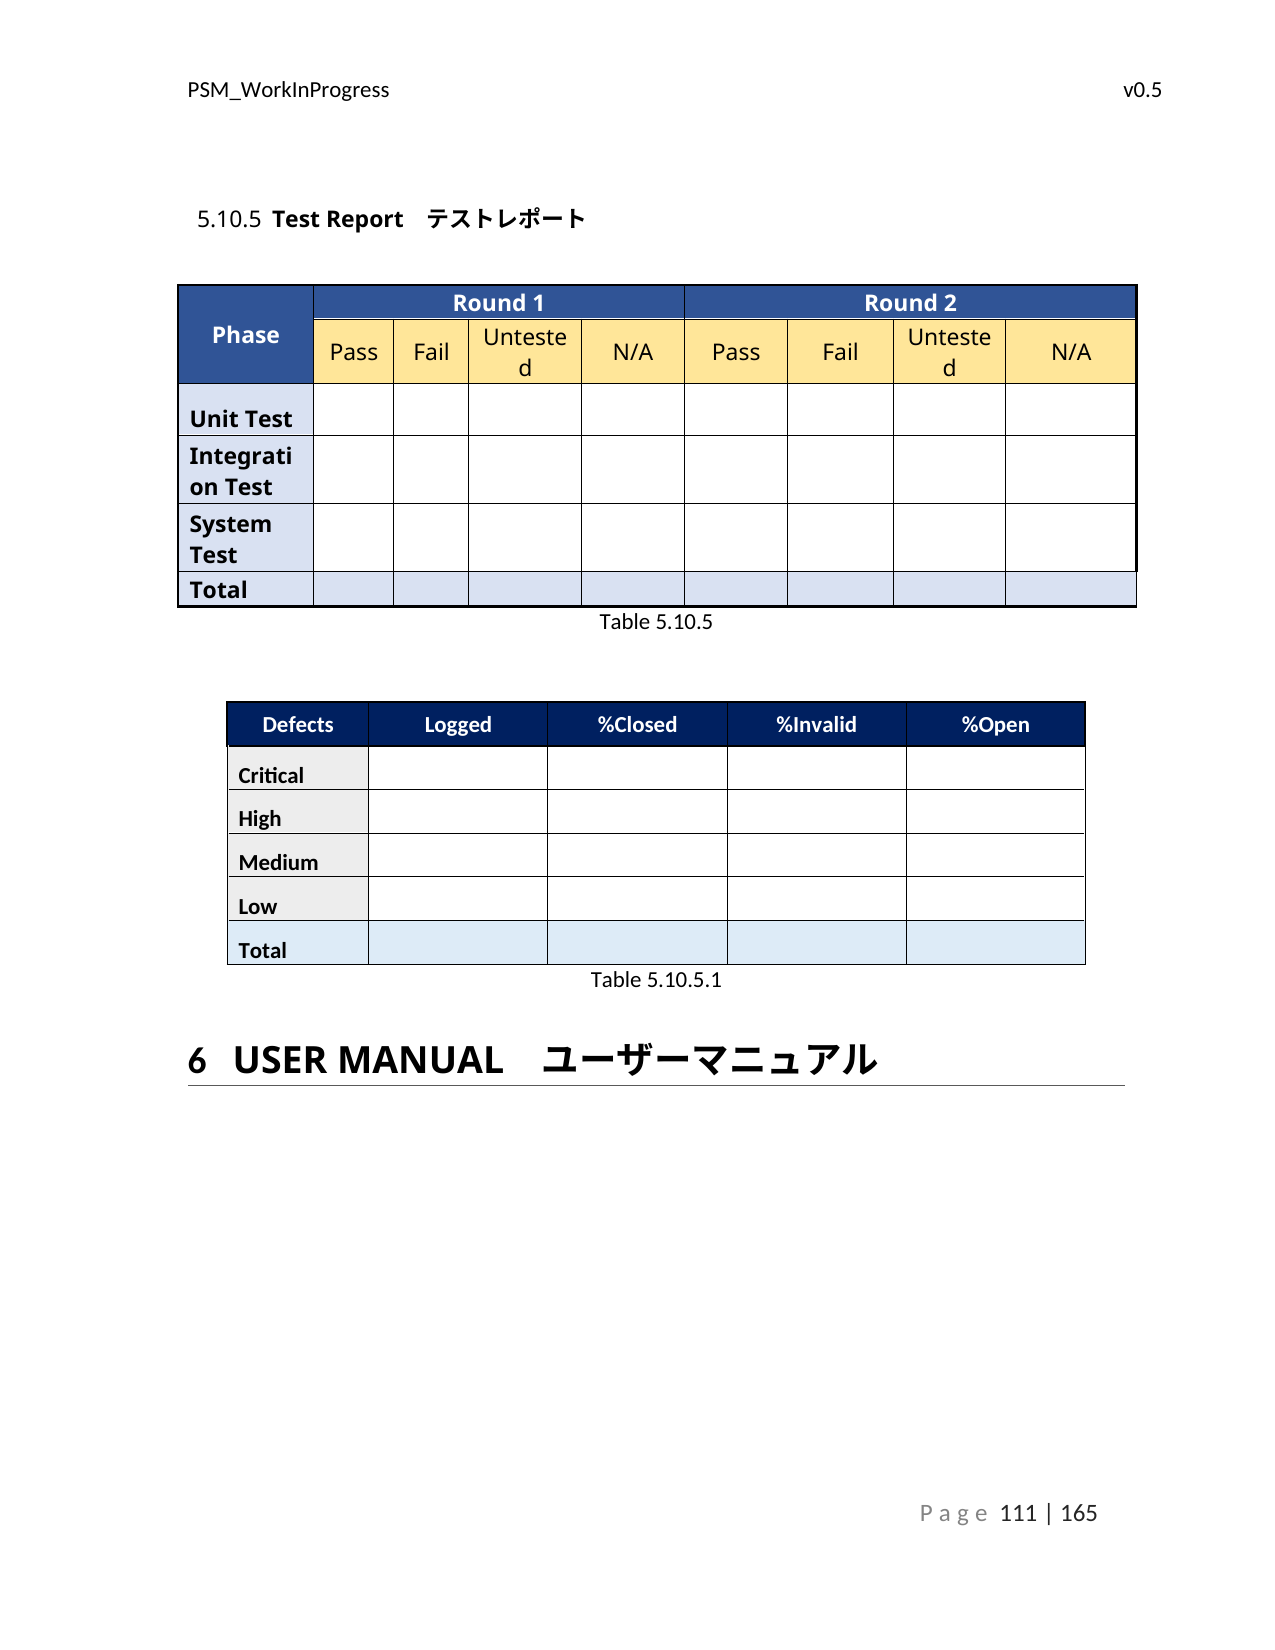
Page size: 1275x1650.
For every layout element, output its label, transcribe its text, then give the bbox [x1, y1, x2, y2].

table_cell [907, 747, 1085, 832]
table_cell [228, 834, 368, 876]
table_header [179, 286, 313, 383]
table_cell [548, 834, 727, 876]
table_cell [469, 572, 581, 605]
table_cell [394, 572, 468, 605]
subtitle USER MANUAL ユーザーマニュアル [187, 1030, 1125, 1086]
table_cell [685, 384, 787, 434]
subtitle Test Report テストレポート [197, 201, 1125, 234]
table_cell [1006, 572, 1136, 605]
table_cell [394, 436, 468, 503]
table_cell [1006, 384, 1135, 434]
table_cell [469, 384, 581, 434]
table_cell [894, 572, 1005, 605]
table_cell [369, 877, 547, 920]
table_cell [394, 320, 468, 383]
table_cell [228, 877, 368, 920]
text Table 5.10.5.1 [187, 965, 1125, 993]
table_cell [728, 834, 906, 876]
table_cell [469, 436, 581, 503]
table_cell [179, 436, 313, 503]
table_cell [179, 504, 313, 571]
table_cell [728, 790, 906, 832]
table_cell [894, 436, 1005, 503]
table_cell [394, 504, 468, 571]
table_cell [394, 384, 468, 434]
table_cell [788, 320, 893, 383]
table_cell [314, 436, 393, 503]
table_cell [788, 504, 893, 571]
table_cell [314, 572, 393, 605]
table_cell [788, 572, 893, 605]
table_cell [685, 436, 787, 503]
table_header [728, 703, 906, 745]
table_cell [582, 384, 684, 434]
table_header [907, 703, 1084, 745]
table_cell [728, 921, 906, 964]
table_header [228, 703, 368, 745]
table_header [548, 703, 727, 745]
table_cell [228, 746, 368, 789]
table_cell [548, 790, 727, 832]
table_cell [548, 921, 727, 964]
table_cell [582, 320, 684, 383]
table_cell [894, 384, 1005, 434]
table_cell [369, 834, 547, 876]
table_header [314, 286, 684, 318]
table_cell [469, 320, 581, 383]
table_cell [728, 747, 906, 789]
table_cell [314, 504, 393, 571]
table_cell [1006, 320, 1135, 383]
text Table 5.10.5 [187, 608, 1125, 636]
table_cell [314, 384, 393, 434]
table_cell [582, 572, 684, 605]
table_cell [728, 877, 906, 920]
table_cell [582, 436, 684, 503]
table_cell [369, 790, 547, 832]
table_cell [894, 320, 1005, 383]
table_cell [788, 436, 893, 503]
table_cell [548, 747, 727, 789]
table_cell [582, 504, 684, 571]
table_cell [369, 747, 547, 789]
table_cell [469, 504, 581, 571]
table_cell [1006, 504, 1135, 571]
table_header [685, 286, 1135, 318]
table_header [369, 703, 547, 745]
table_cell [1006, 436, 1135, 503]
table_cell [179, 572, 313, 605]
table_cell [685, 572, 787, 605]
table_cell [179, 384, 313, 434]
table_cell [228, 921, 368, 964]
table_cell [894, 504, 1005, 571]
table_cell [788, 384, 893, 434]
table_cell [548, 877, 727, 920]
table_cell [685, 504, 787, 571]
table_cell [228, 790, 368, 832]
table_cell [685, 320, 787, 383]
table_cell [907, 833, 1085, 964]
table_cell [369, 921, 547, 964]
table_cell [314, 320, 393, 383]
